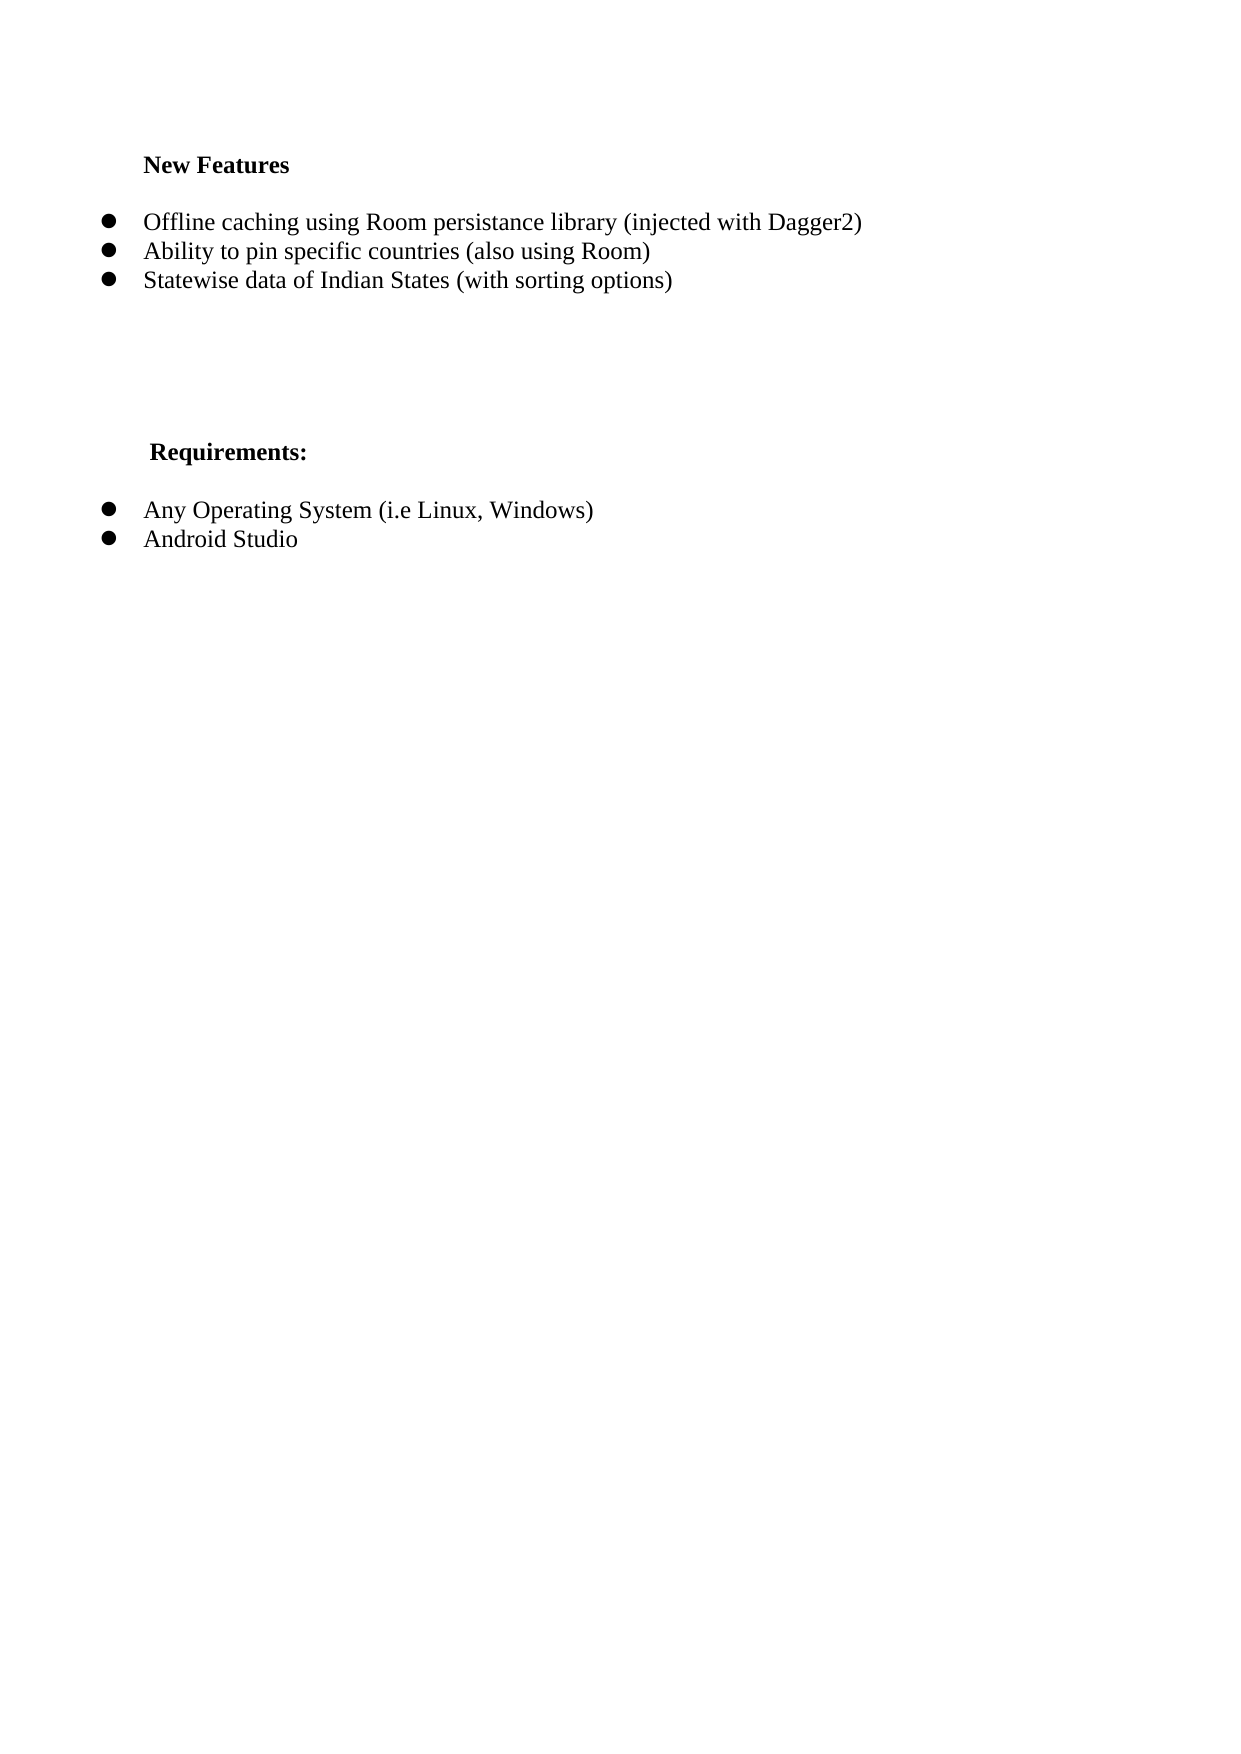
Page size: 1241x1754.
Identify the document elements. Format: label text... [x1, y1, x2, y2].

list Any Operating System (i.e Linux, Windows) [99, 495, 1103, 524]
text Requirements: [143, 437, 1103, 466]
list Ability to pin specific countries (also using Room) [99, 236, 1103, 265]
list Statewise data of Indian States (with sorting options) [99, 265, 1103, 294]
list Android Studio [99, 524, 1103, 552]
text New Features [143, 150, 1103, 179]
list Offline caching using Room persistance library (injected with Dagger2) [99, 207, 1103, 236]
